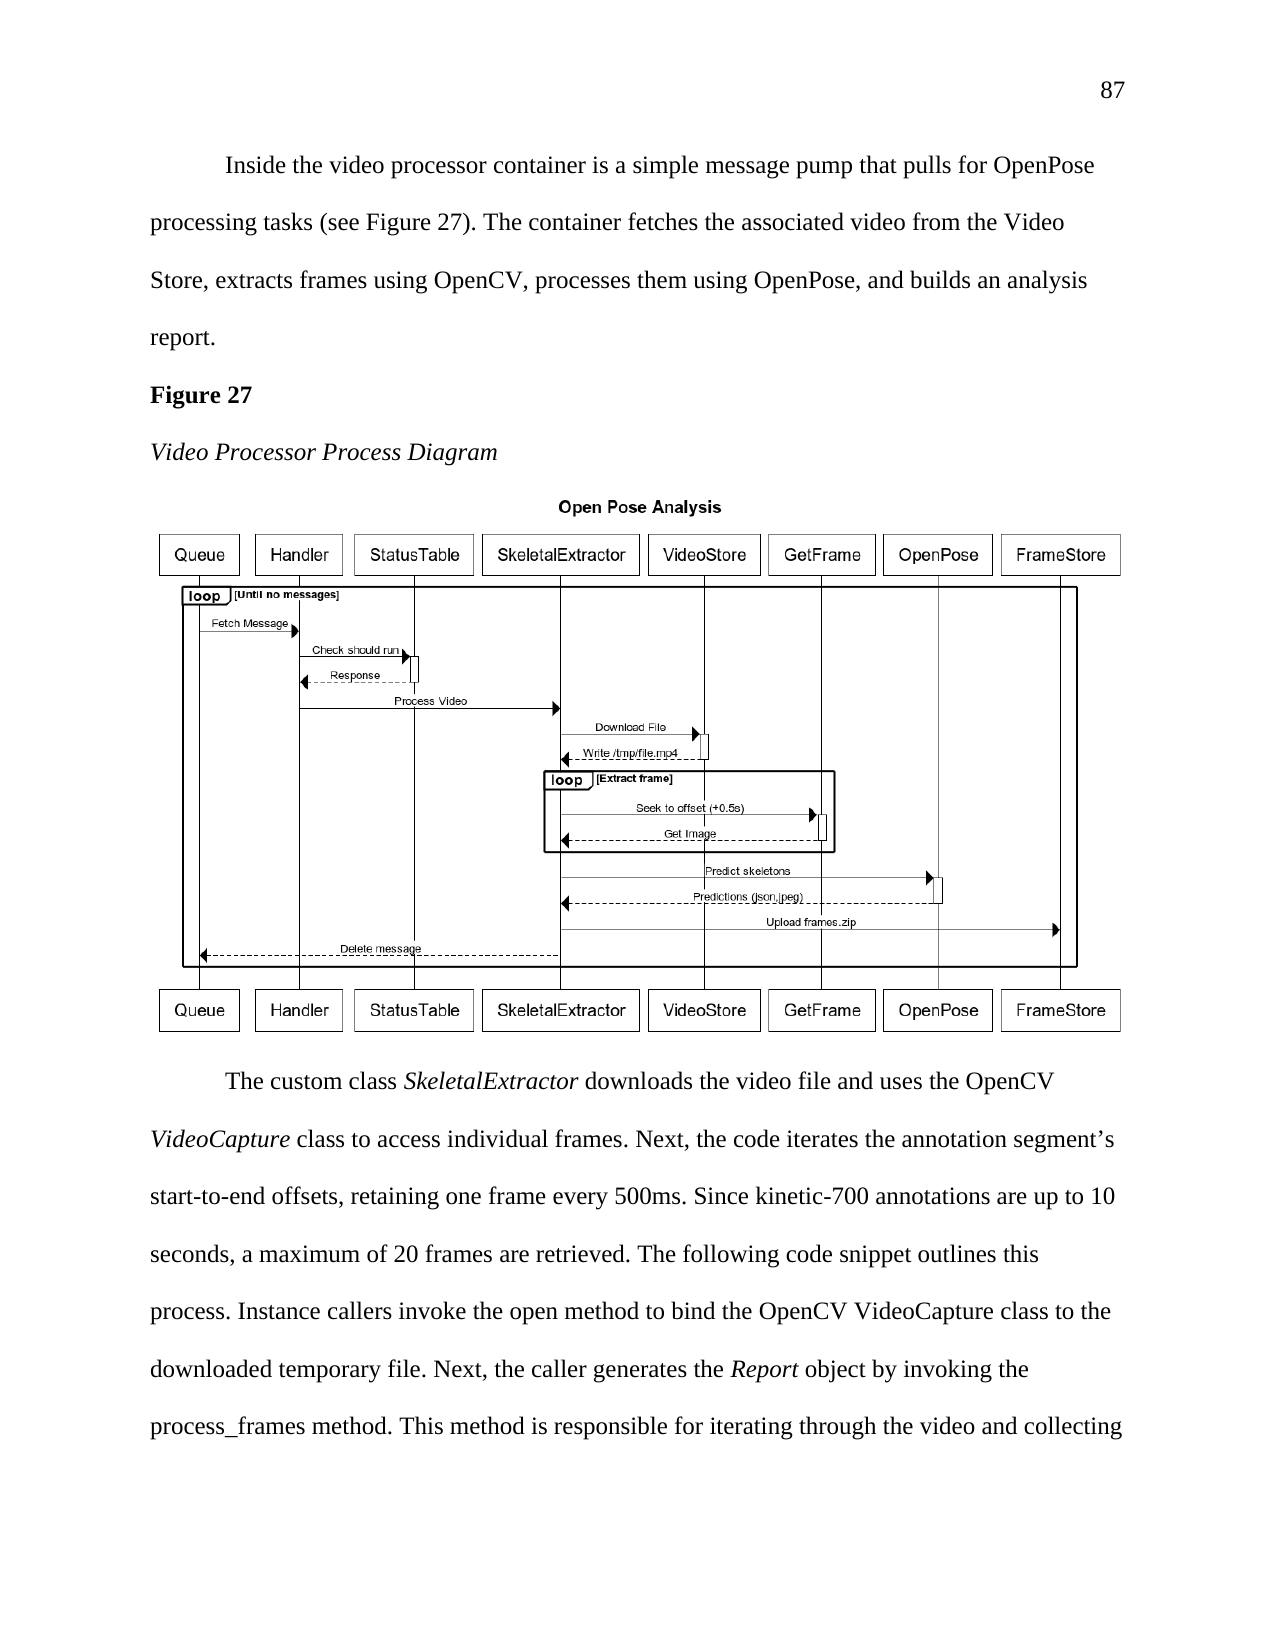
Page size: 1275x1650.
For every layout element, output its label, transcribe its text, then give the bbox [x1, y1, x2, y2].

text Inside the video processor container is a simple message pump that pulls for OpenPose processing tasks (see Figure 27). The container fetches the associated video from the Video Store, extracts frames using OpenCV, processes them using OpenPose, and builds an analysis report. [150, 150, 1125, 351]
picture [150, 495, 1125, 1038]
text Figure 27 Video Processor Process Diagram [150, 380, 1125, 466]
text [150, 1066, 1125, 1440]
